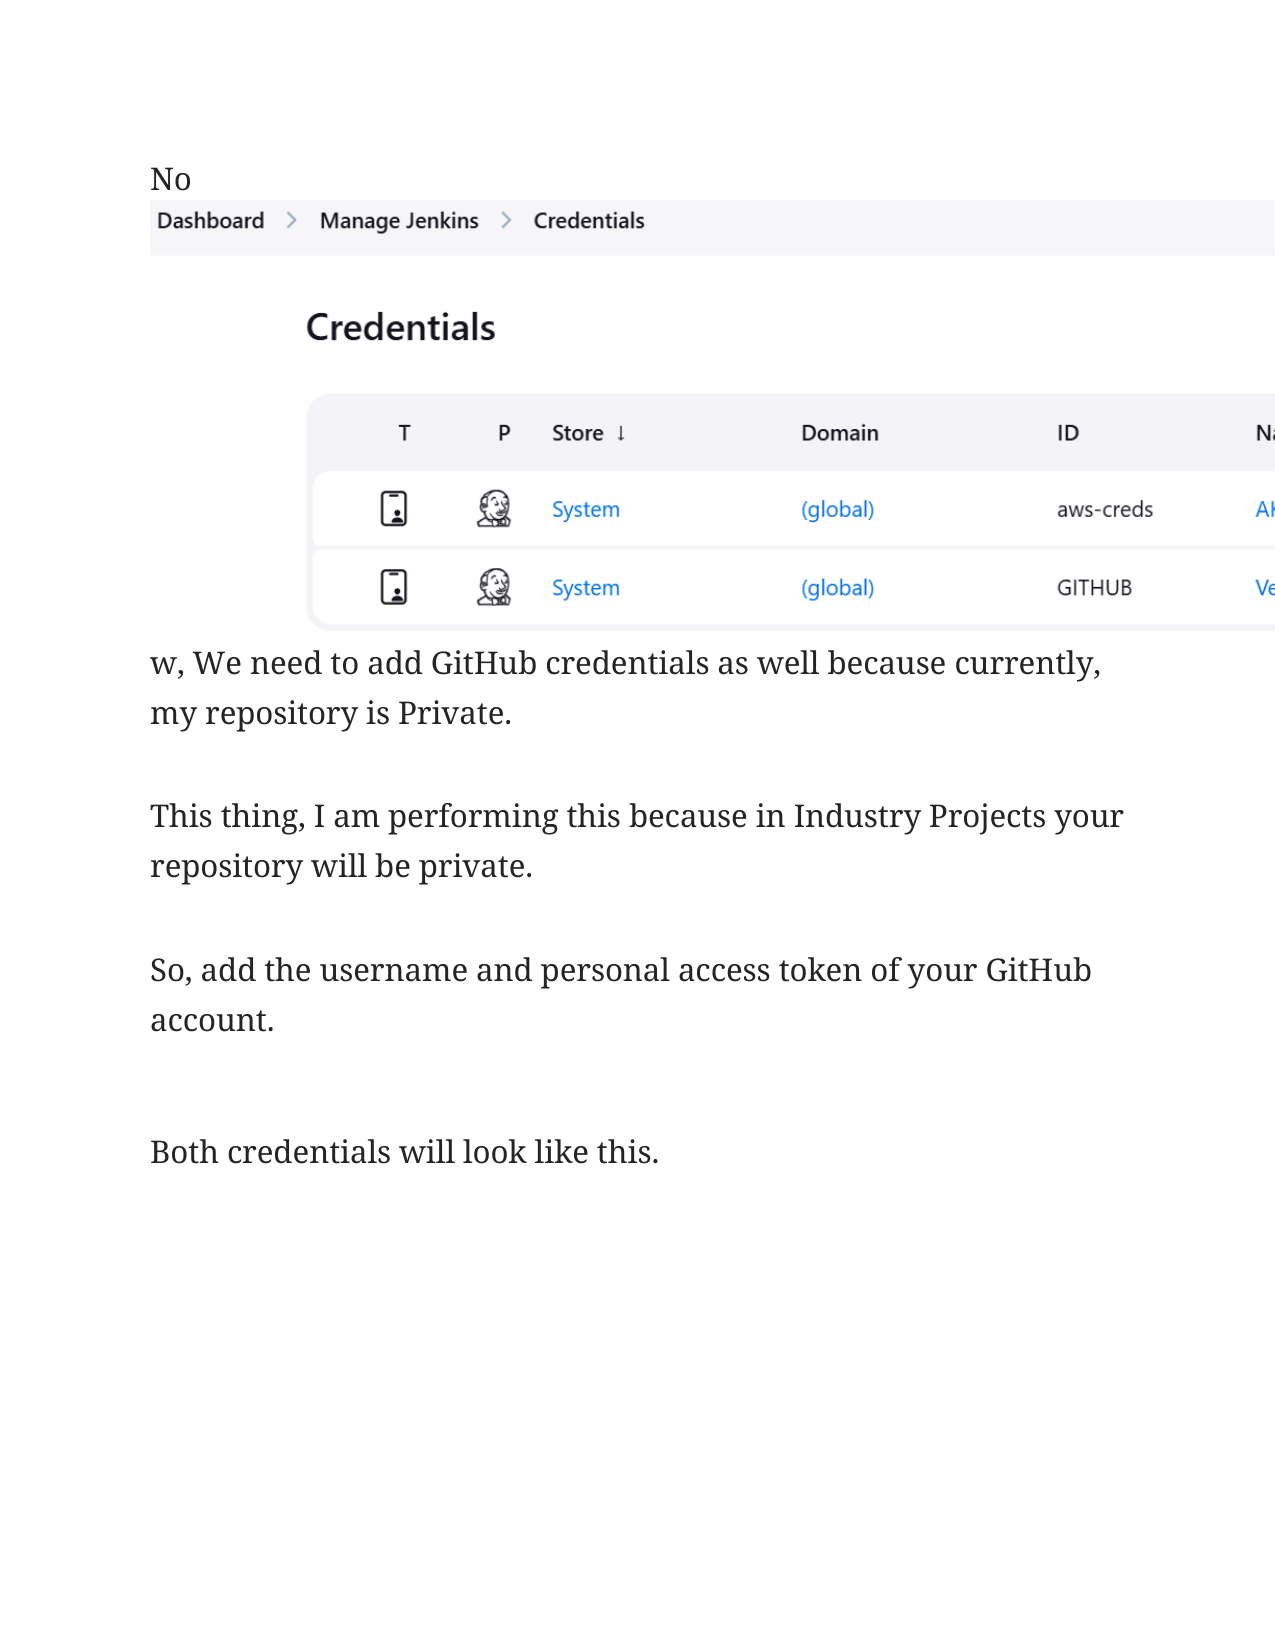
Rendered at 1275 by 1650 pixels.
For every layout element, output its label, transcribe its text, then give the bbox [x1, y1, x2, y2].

picture [150, 200, 1275, 634]
text Now, We need to add GitHub credentials as well because currently, my repository is Private. [150, 150, 1125, 200]
text This thing, I am performing this because in Industry Projects your repository will be private. [150, 787, 1125, 887]
text Now, We need to add GitHub credentials as well because currently, my repository is Private. [150, 634, 1125, 733]
text So, add the username and personal access token of your GitHub account. [150, 941, 1125, 1041]
text Both credentials will look like this. [150, 1123, 1125, 1173]
